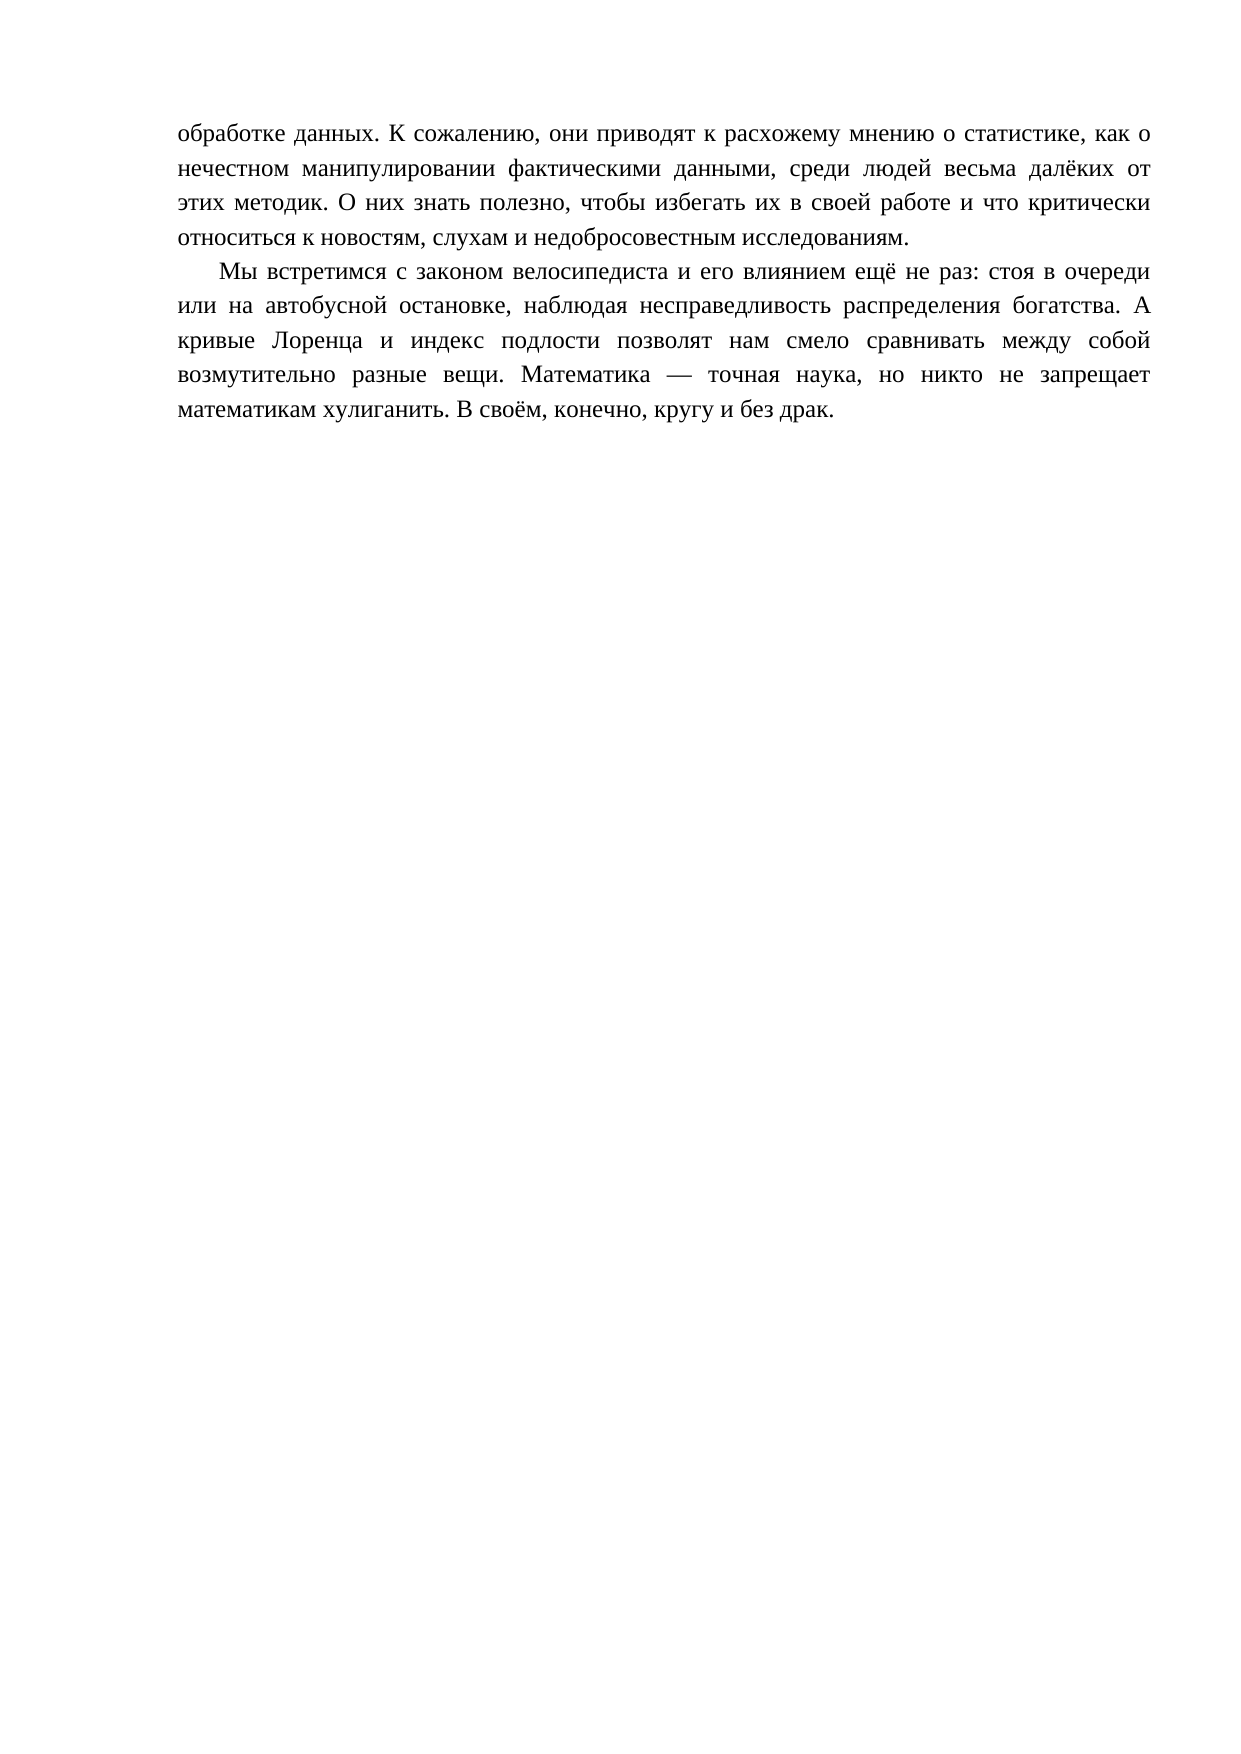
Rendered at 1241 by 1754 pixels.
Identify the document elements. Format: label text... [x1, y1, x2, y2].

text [177, 118, 1152, 250]
text Мы встретимся с законом велосипедиста и его влиянием ещё не раз: стоя в очереди или на автобусной остановке, наблюдая несправедливость распределения богатства. А кривые Лоренца и индекс подлости позволят нам смело сравнивать между собой возмутительно разные вещи. Математика — точная наука, но никто не запрещает математикам хулиганить. В своём, конечно, кругу и без драк. [177, 256, 1152, 423]
